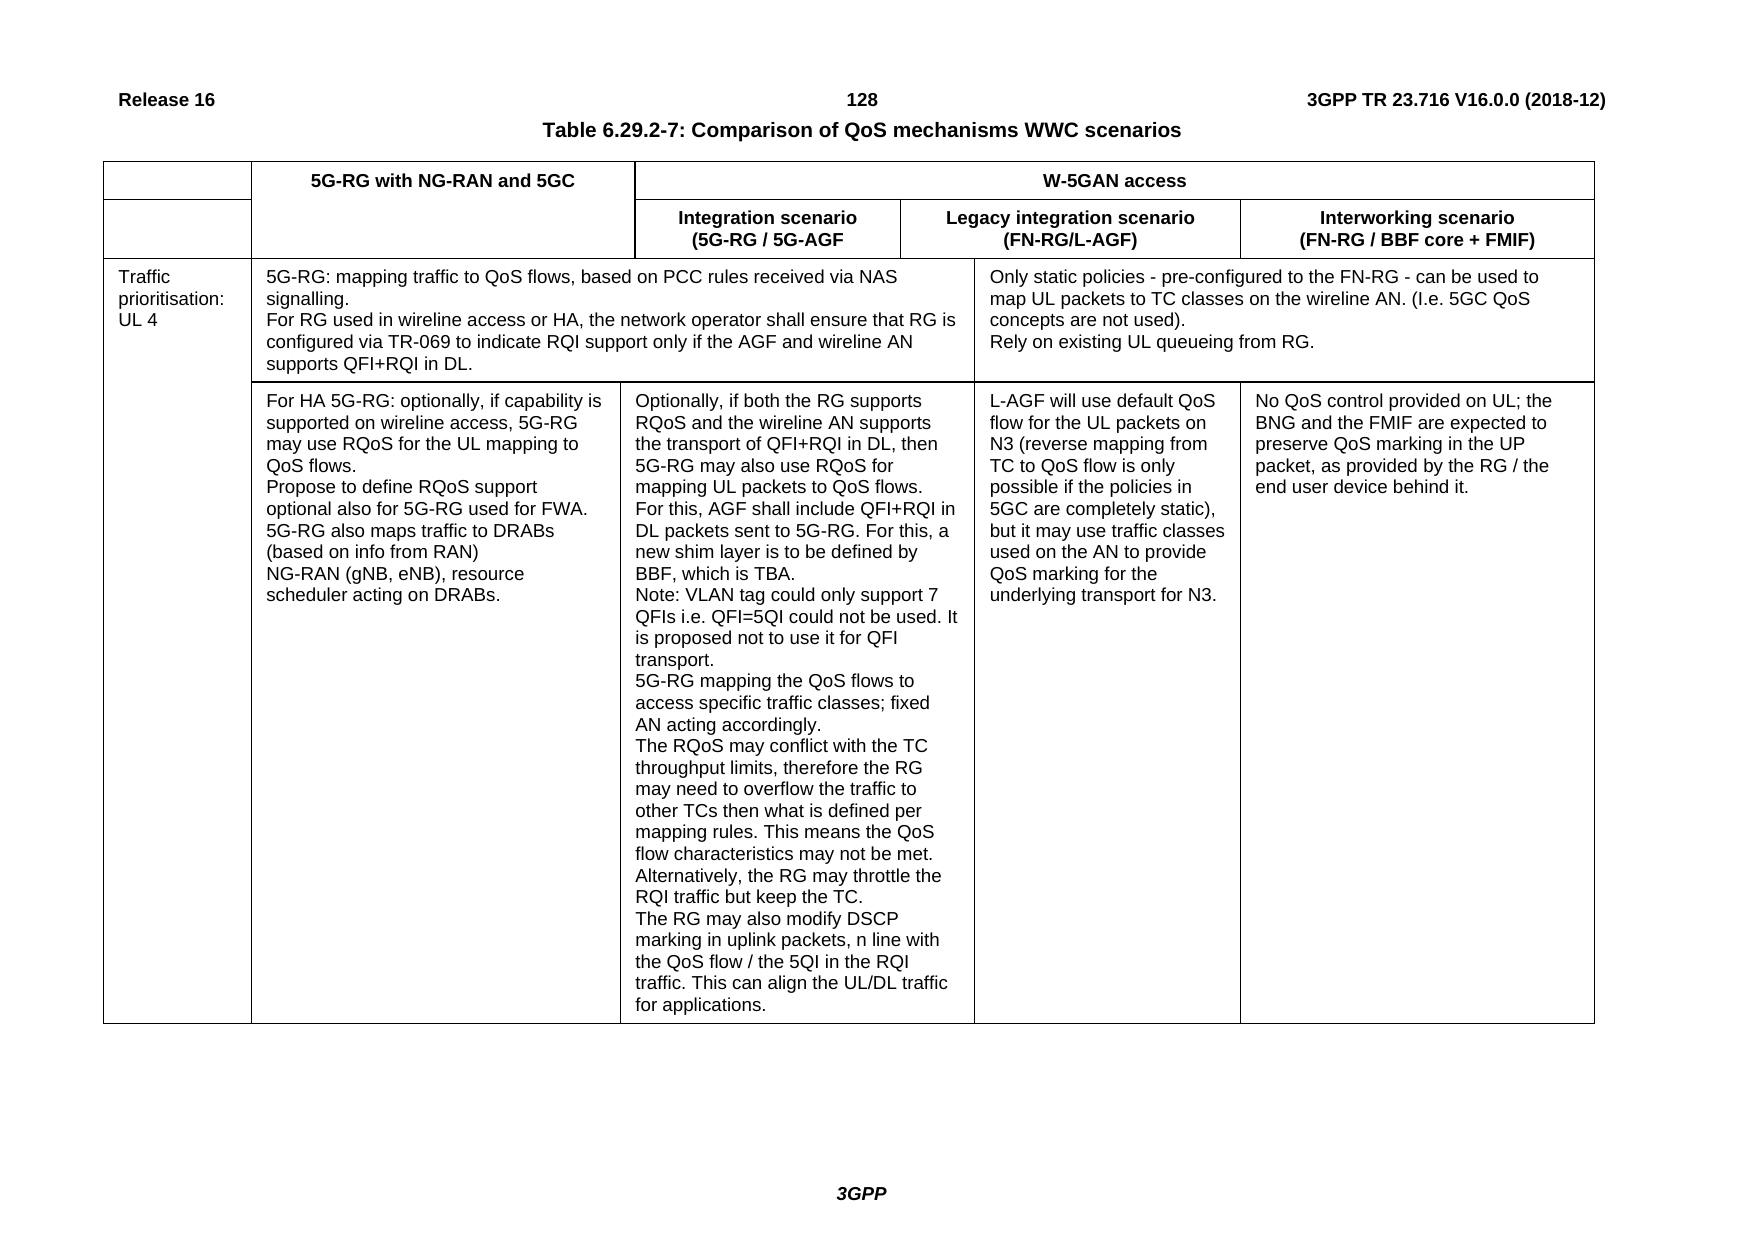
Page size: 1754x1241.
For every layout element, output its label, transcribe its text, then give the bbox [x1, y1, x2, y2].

text Table 6.29.2-7: Comparison of QoS mechanisms WWC scenarios [118, 118, 1606, 142]
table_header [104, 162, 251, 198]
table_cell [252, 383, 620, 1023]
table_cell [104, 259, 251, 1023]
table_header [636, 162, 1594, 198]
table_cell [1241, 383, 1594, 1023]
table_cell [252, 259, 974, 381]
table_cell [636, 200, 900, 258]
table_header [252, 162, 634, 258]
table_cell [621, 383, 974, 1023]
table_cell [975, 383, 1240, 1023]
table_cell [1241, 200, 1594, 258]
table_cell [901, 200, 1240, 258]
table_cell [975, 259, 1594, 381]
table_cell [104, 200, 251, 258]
